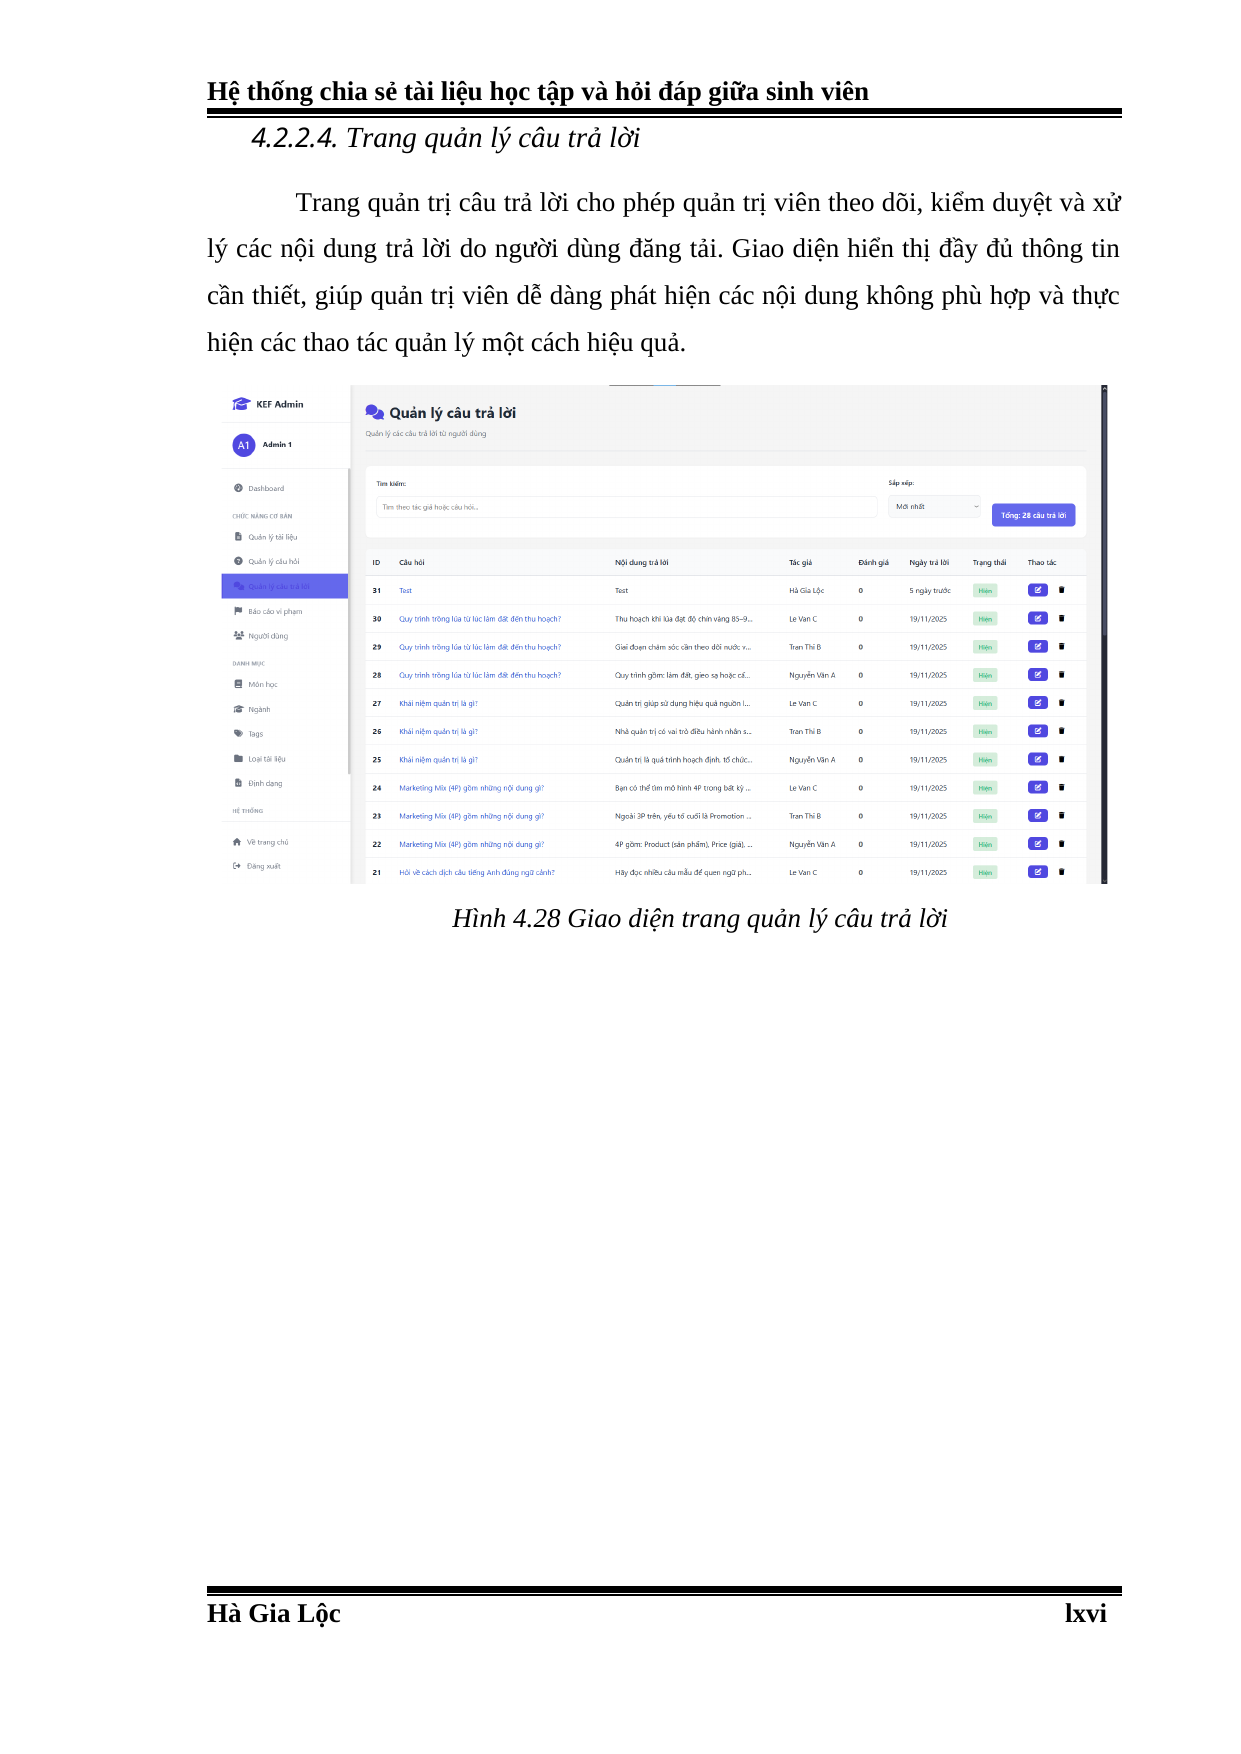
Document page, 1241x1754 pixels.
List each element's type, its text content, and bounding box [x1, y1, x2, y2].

text Trang quản trị câu trả lời cho phép quản trị viên theo dõi, kiểm duyệt và xử lý các nội dung trả lời do người dùng đăng tải. Giao diện hiển thị đầy đủ thông tin cần thiết, giúp quản trị viên dễ dàng phát hiện các nội dung không phù hợp và thực hiện các thao tác quản lý một cách hiệu quả. [207, 186, 1122, 357]
subtitle Trang quản lý câu trả lời [222, 118, 1122, 155]
picture [221, 385, 1108, 884]
